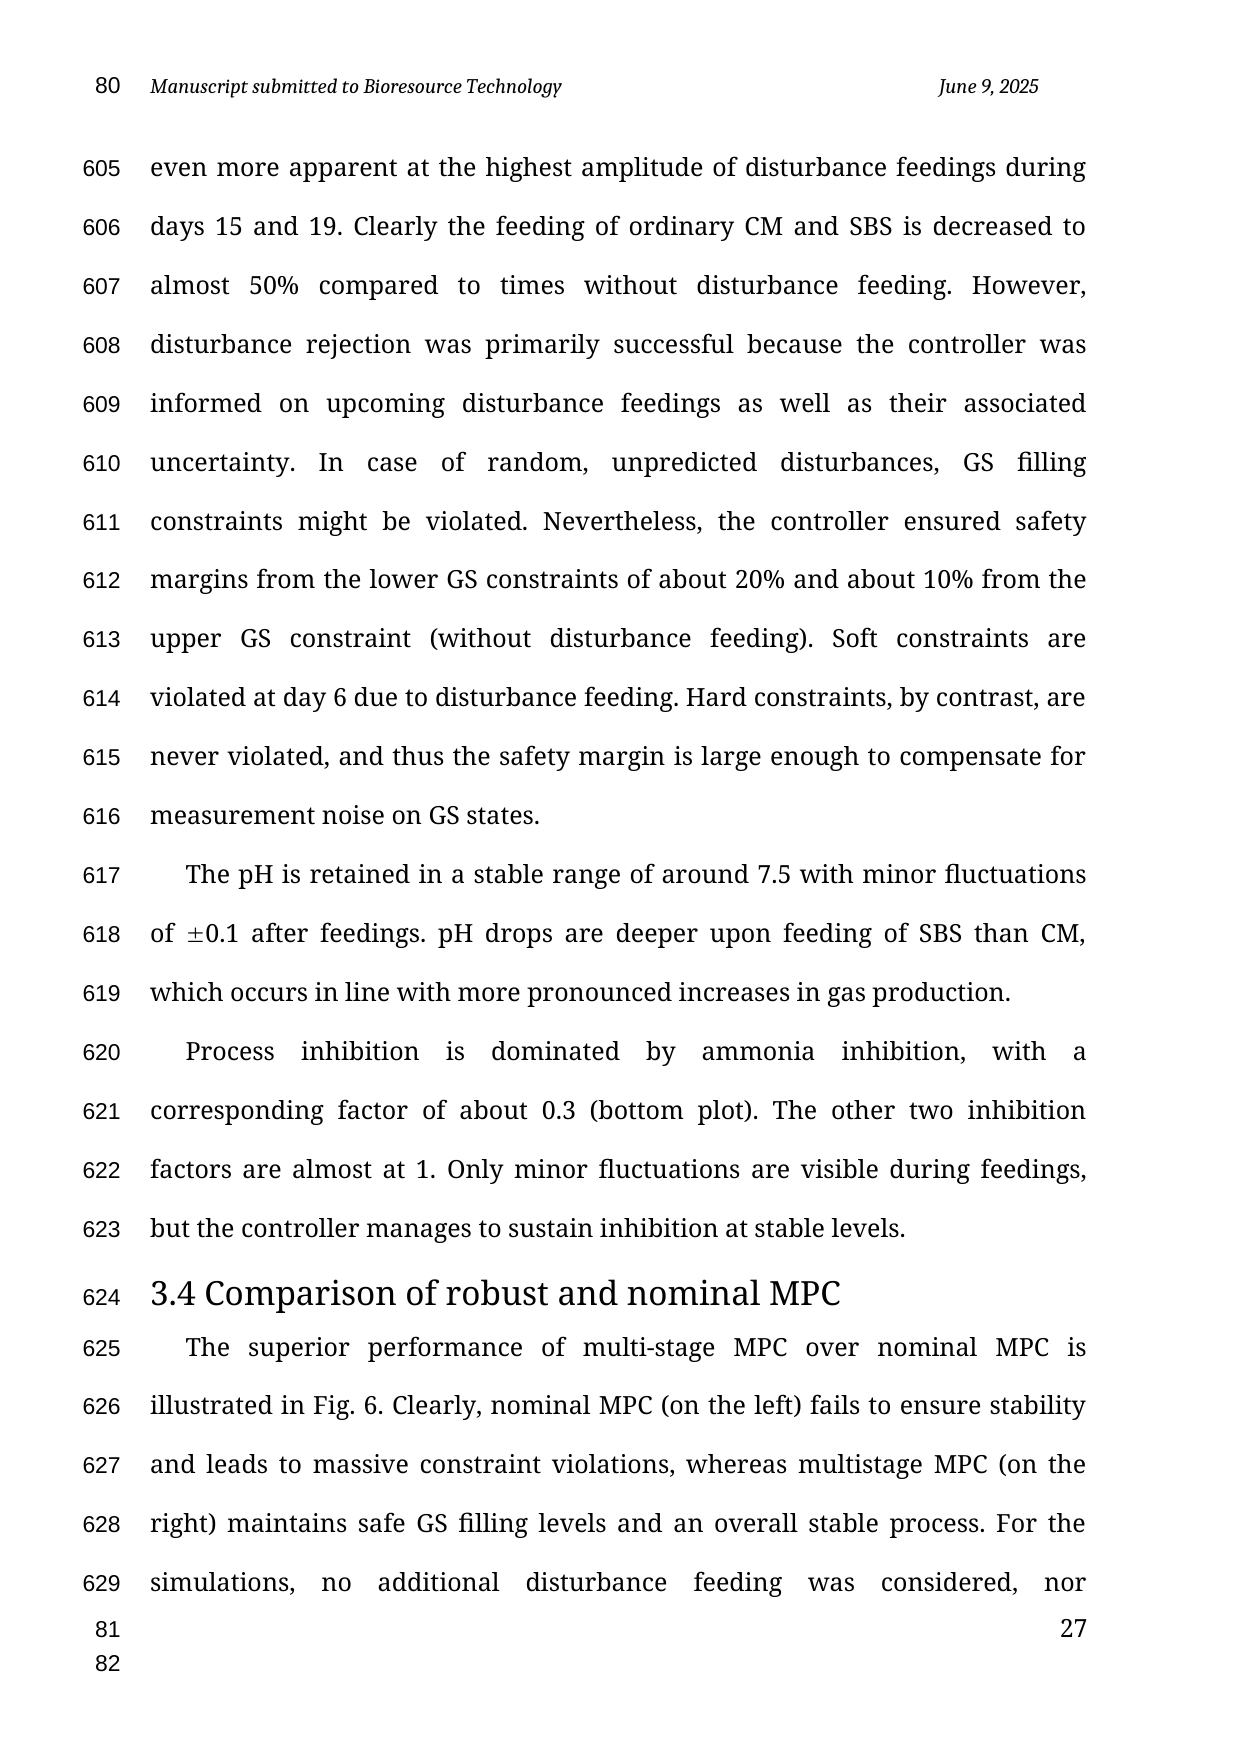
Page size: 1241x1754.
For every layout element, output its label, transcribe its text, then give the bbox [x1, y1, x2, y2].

text The pH is retained in a stable range of around 7.5 with minor fluctuations of 0.1 after feedings. pH drops are deeper upon feeding of SBS than CM, which occurs in line with more pronounced increases in gas production. [150, 857, 1087, 1008]
text Process inhibition is dominated by ammonia inhibition, with a corresponding factor of about 0.3 (bottom plot). The other two inhibition factors are almost at 1. Only minor fluctuations are visible during feedings, but the controller manages to sustain inhibition at stable levels. [150, 1034, 1087, 1244]
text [150, 150, 1087, 831]
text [150, 1329, 1087, 1599]
subtitle 3.4 Comparison of robust and nominal MPC [150, 1270, 1090, 1315]
